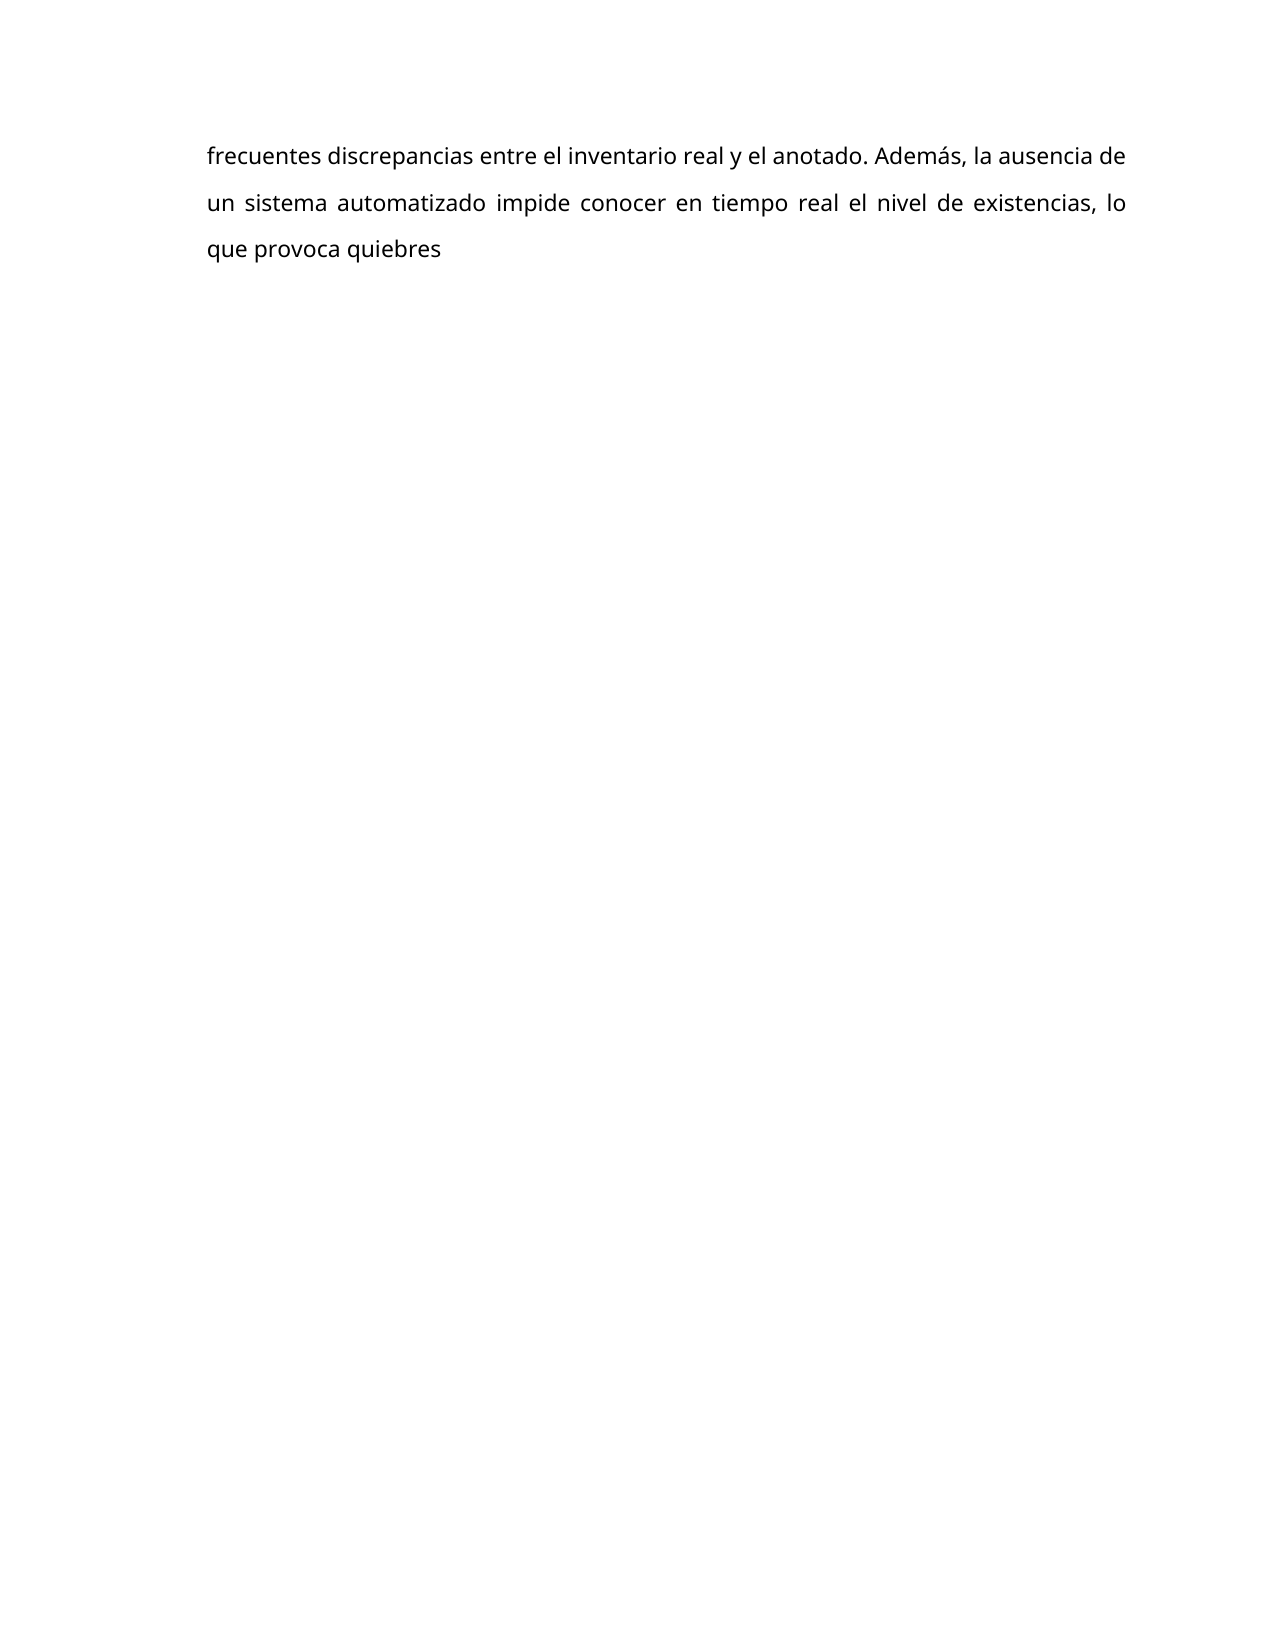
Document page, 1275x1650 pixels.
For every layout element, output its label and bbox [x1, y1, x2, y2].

text [169, 139, 1127, 264]
